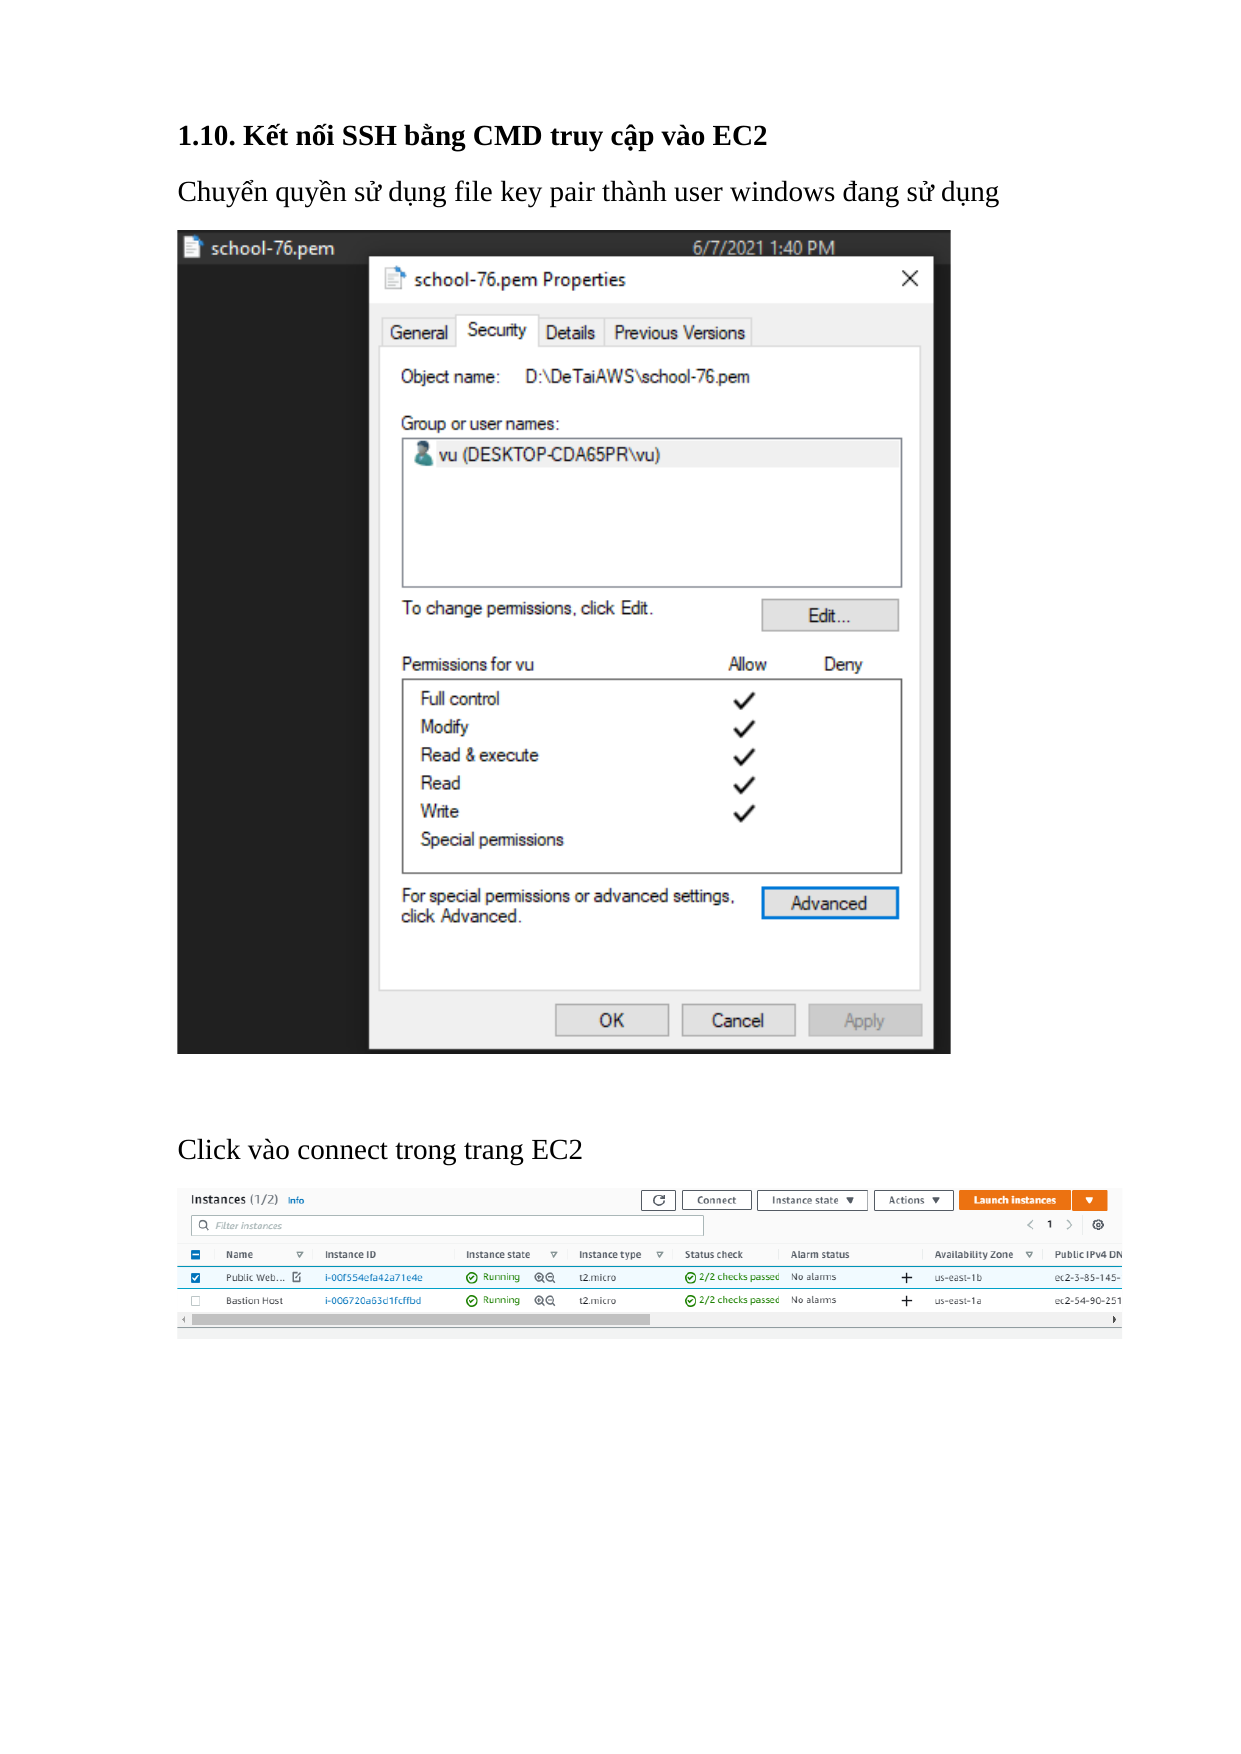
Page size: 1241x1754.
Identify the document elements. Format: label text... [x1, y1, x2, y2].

picture [177, 1188, 1123, 1265]
picture [177, 230, 951, 1054]
picture [177, 1290, 1123, 1339]
text Click vào connect trong trang EC2 [177, 1132, 1122, 1166]
text Chuyển quyền sử dụng file key pair thành user windows đang sử dụng [177, 174, 1122, 208]
text Kết nối SSH bằng CMD truy cập vào EC2 [177, 118, 1122, 152]
picture [177, 1268, 1123, 1287]
